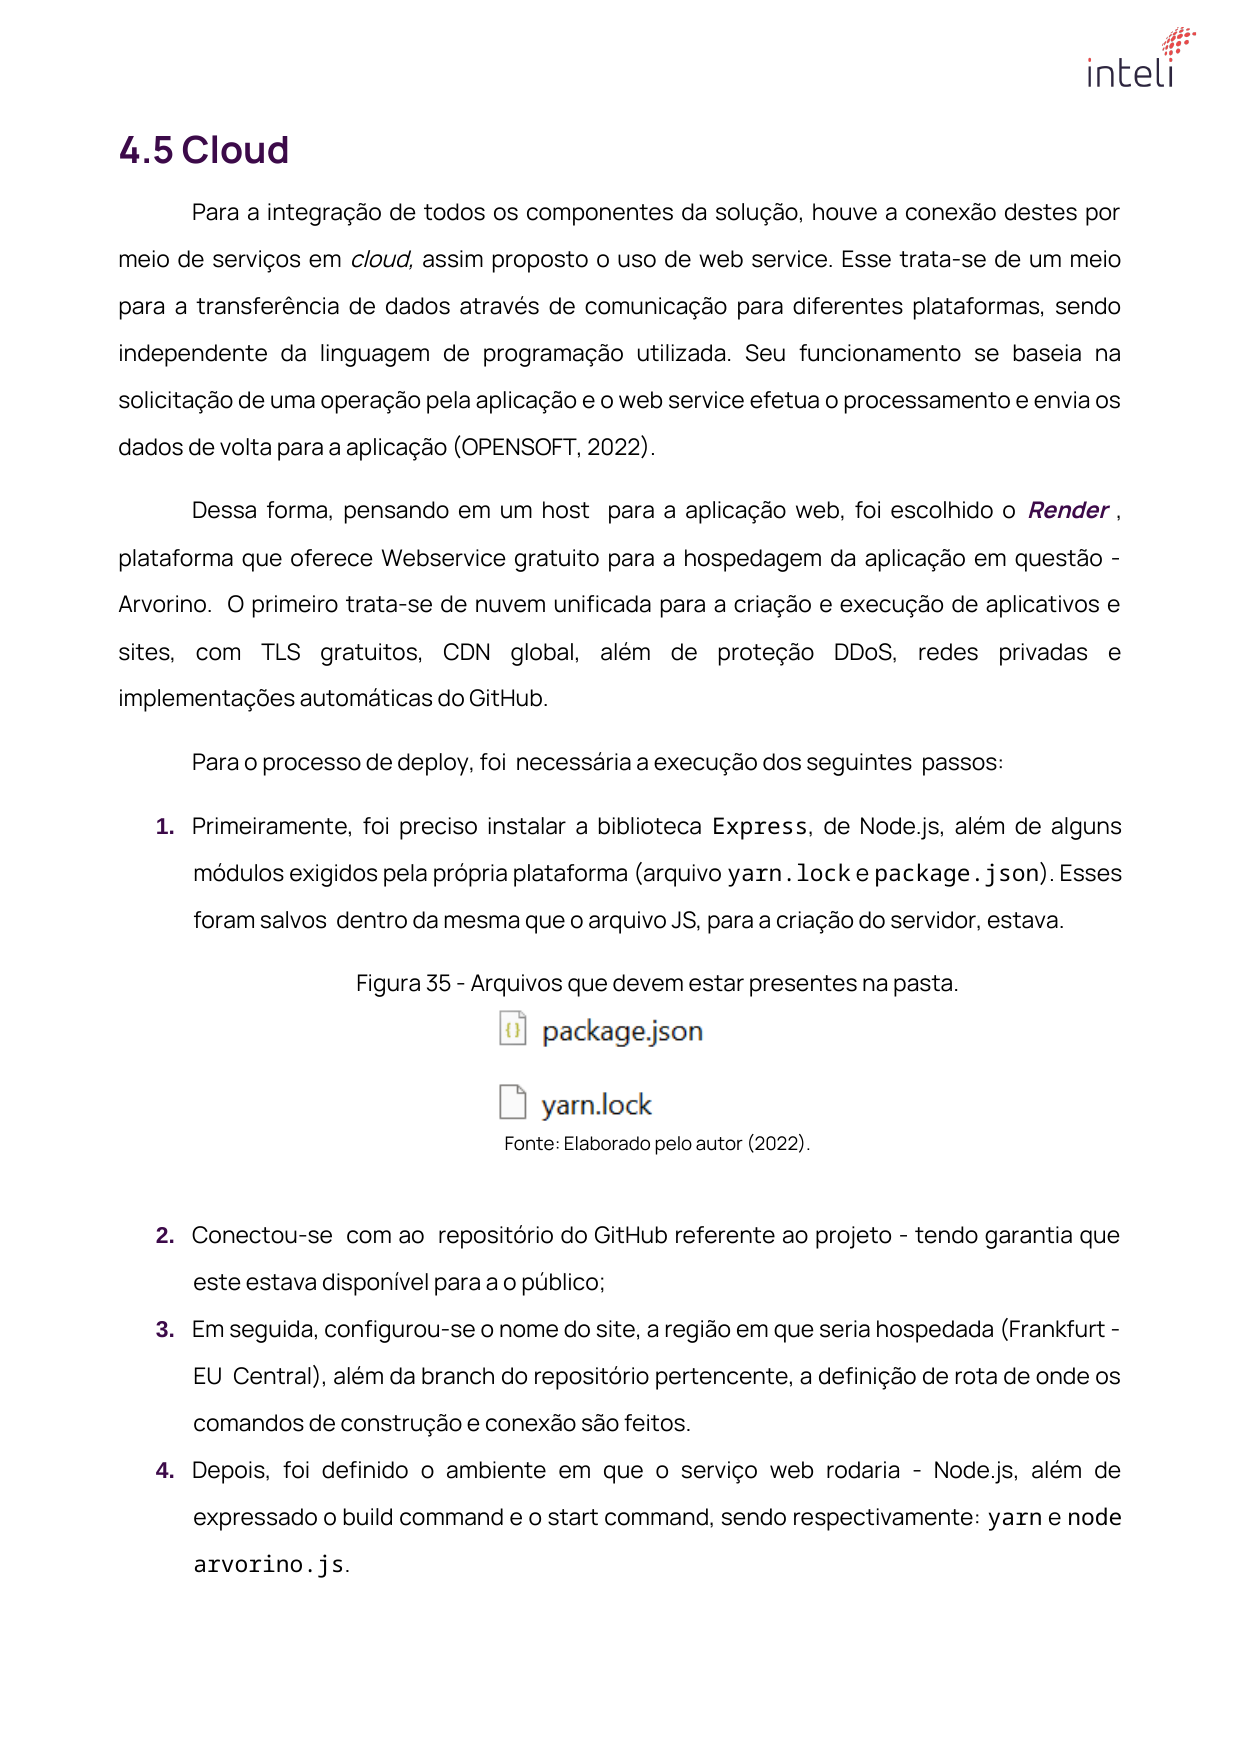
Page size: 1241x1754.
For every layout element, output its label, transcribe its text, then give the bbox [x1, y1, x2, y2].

text Fonte: Elaborado pelo autor (2022). [193, 1130, 1122, 1156]
text Para o processo de deploy, foi necessária a execução dos seguintes passos: [118, 746, 1122, 777]
list Depois, foi definido o ambiente em que o serviço web rodaria - Node.js, além de expressado o build command e o start command, sendo respectivamente: yarn e node arvorino.js. [156, 1454, 1122, 1579]
list Em seguida, configurou-se o nome do site, a região em que seria hospedada (Frankfurt - EU Central), além da branch do repositório pertencente, a definição de rota de onde os comandos de construção e conexão são feitos. [156, 1313, 1122, 1438]
picture [1088, 27, 1197, 87]
list Primeiramente, foi preciso instalar a biblioteca Express, de Node.js, além de alguns módulos exigidos pela própria plataforma (arquivo yarn.lock e package.json). Esses foram salvos dentro da mesma que o arquivo JS, para a criação do servidor, estava. [156, 810, 1122, 935]
text Para a integração de todos os componentes da solução, houve a conexão destes por meio de serviços em cloud, assim proposto o uso de web service. Esse trata-se de um meio para a transferência de dados através de comunicação para diferentes plataformas, sendo independente da linguagem de programação utilizada. Seu funcionamento se baseia na solicitação de uma operação pela aplicação e o web service efetua o processamento e envia os dados de volta para a aplicação (OPENSOFT, 2022). [118, 196, 1122, 462]
list Conectou-se com ao repositório do GitHub referente ao projeto - tendo garantia que este estava disponível para a o público; [156, 1219, 1122, 1298]
subtitle 4.5 Cloud [118, 124, 1122, 175]
picture [471, 998, 845, 1131]
text Dessa forma, pensando em um host para a aplicação web, foi escolhido o Render , plataforma que oferece Webservice gratuito para a hospedagem da aplicação em questão - Arvorino. O primeiro trata-se de nuvem unificada para a criação e execução de aplicativos e sites, com TLS gratuitos, CDN global, além de proteção DDoS, redes privadas e implementações automáticas do GitHub. [118, 494, 1122, 714]
text Figura 35 - Arquivos que devem estar presentes na pasta. [193, 967, 1122, 999]
